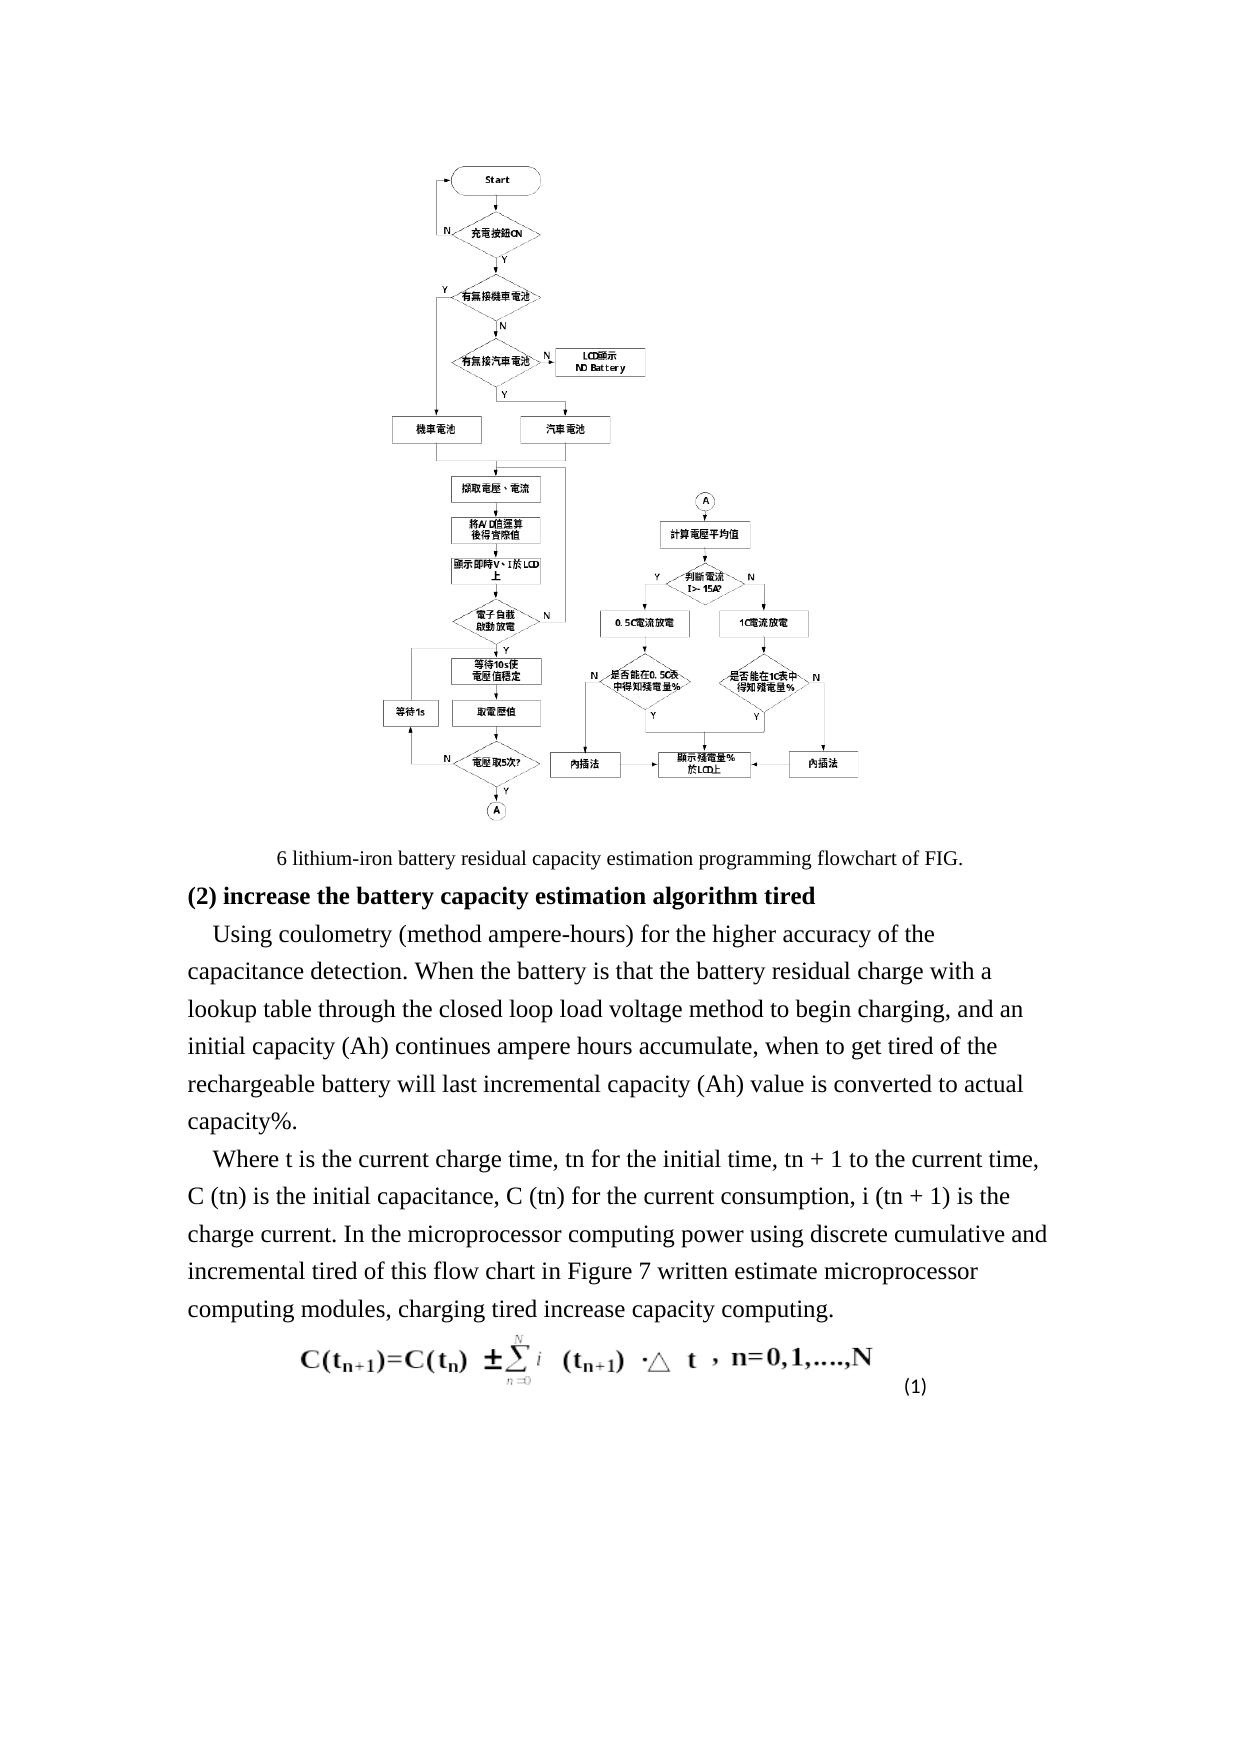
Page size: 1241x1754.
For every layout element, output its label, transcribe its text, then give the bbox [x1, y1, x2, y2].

text Where t is the current charge time, tn for the initial time, tn + 1 to the current time, C (tn) is the initial capacitance, C (tn) for the current consumption, i (tn + 1) is the charge current. In the microprocessor computing power using discrete cumulative and incremental tired of this flow chart in Figure 7 written estimate microprocessor computing modules, charging tired increase capacity computing. [187, 1139, 1053, 1327]
text 6 lithium-iron battery residual capacity estimation programming flowchart of FIG. [187, 839, 1053, 877]
text (1) [187, 1327, 1053, 1402]
text Using coulometry (method ampere-hours) for the higher accuracy of the capacitance detection. When the battery is that the battery residual charge with a lookup table through the closed loop load voltage method to begin charging, and an initial capacity (Ah) continues ampere hours accumulate, when to get tired of the rechargeable battery will last incremental capacity (Ah) value is converted to actual capacity%. [187, 914, 1053, 1139]
text (2) increase the battery capacity estimation algorithm tired [187, 877, 1053, 914]
